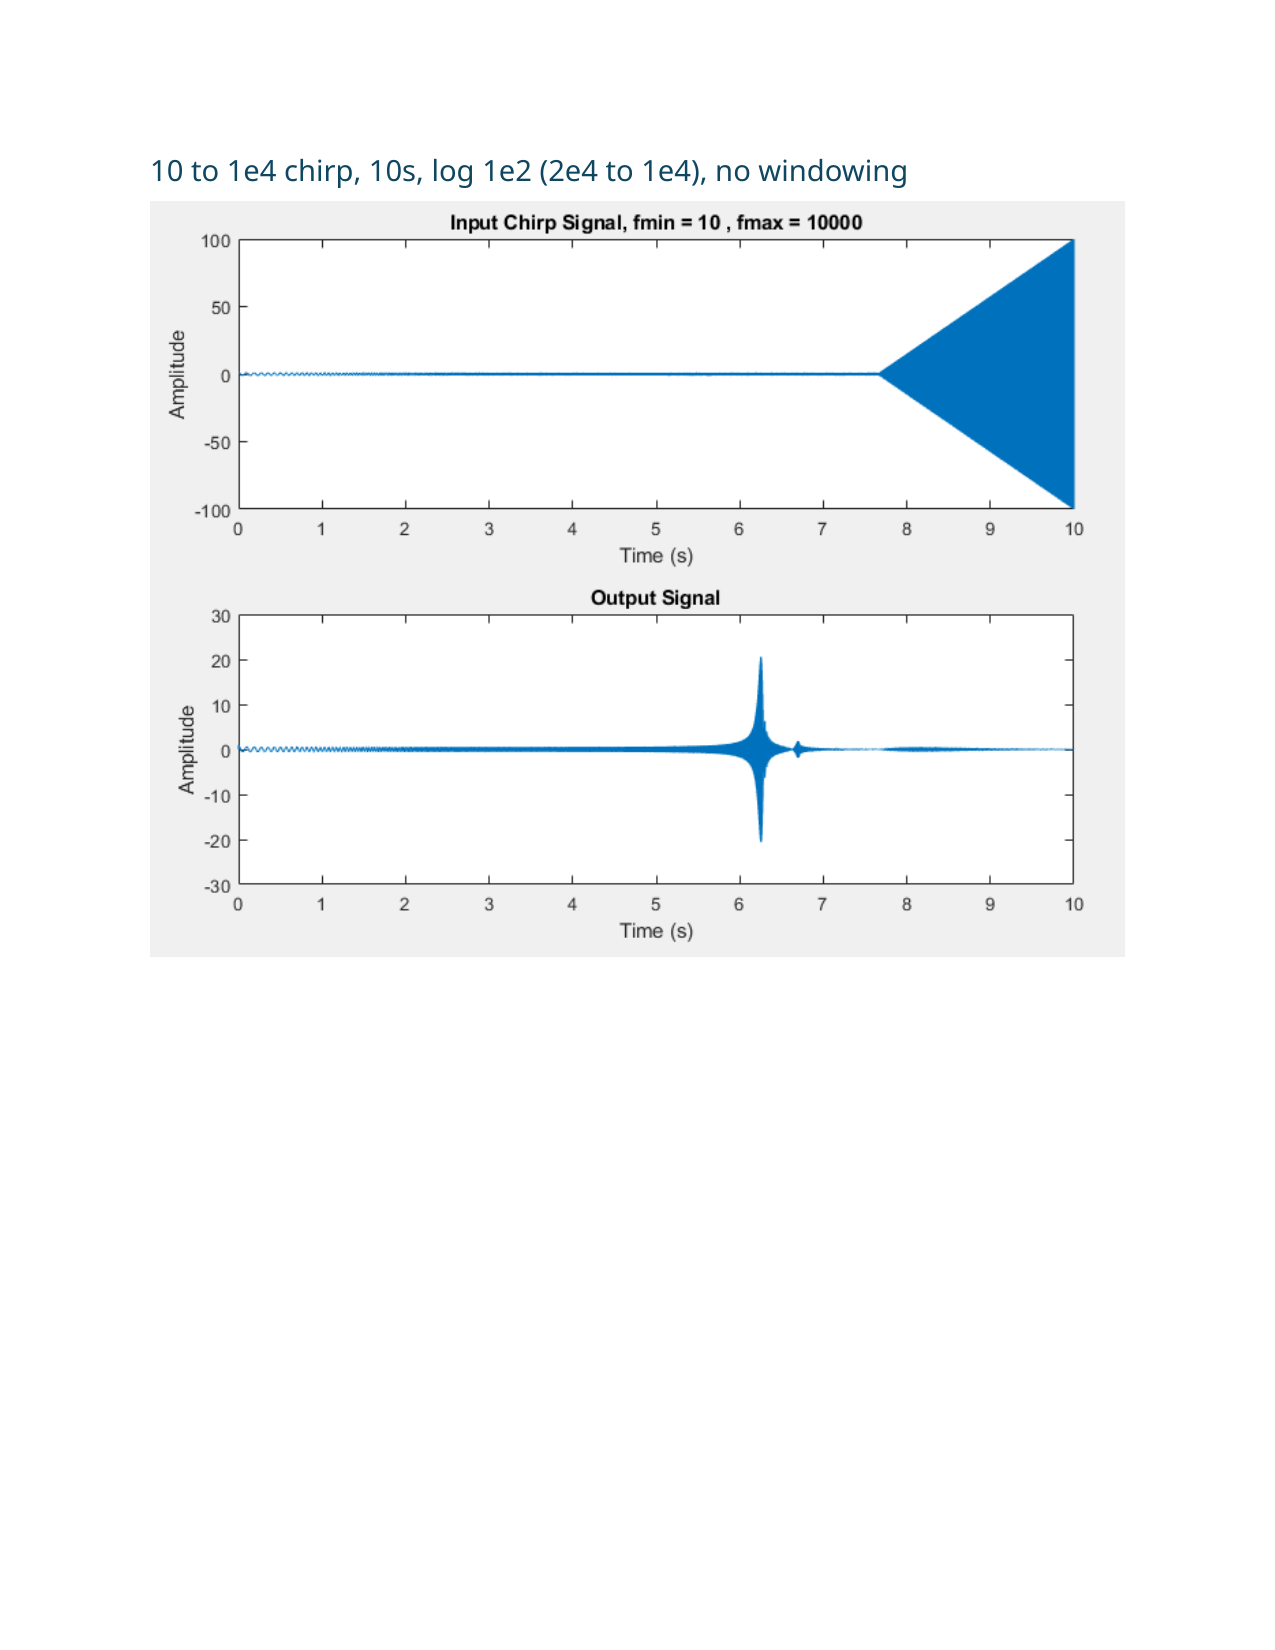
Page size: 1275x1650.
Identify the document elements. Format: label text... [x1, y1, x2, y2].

picture [150, 201, 1125, 957]
subtitle 10 to 1e4 chirp, 10s, log 1e2 (2e4 to 1e4), no windowing [150, 150, 1125, 190]
